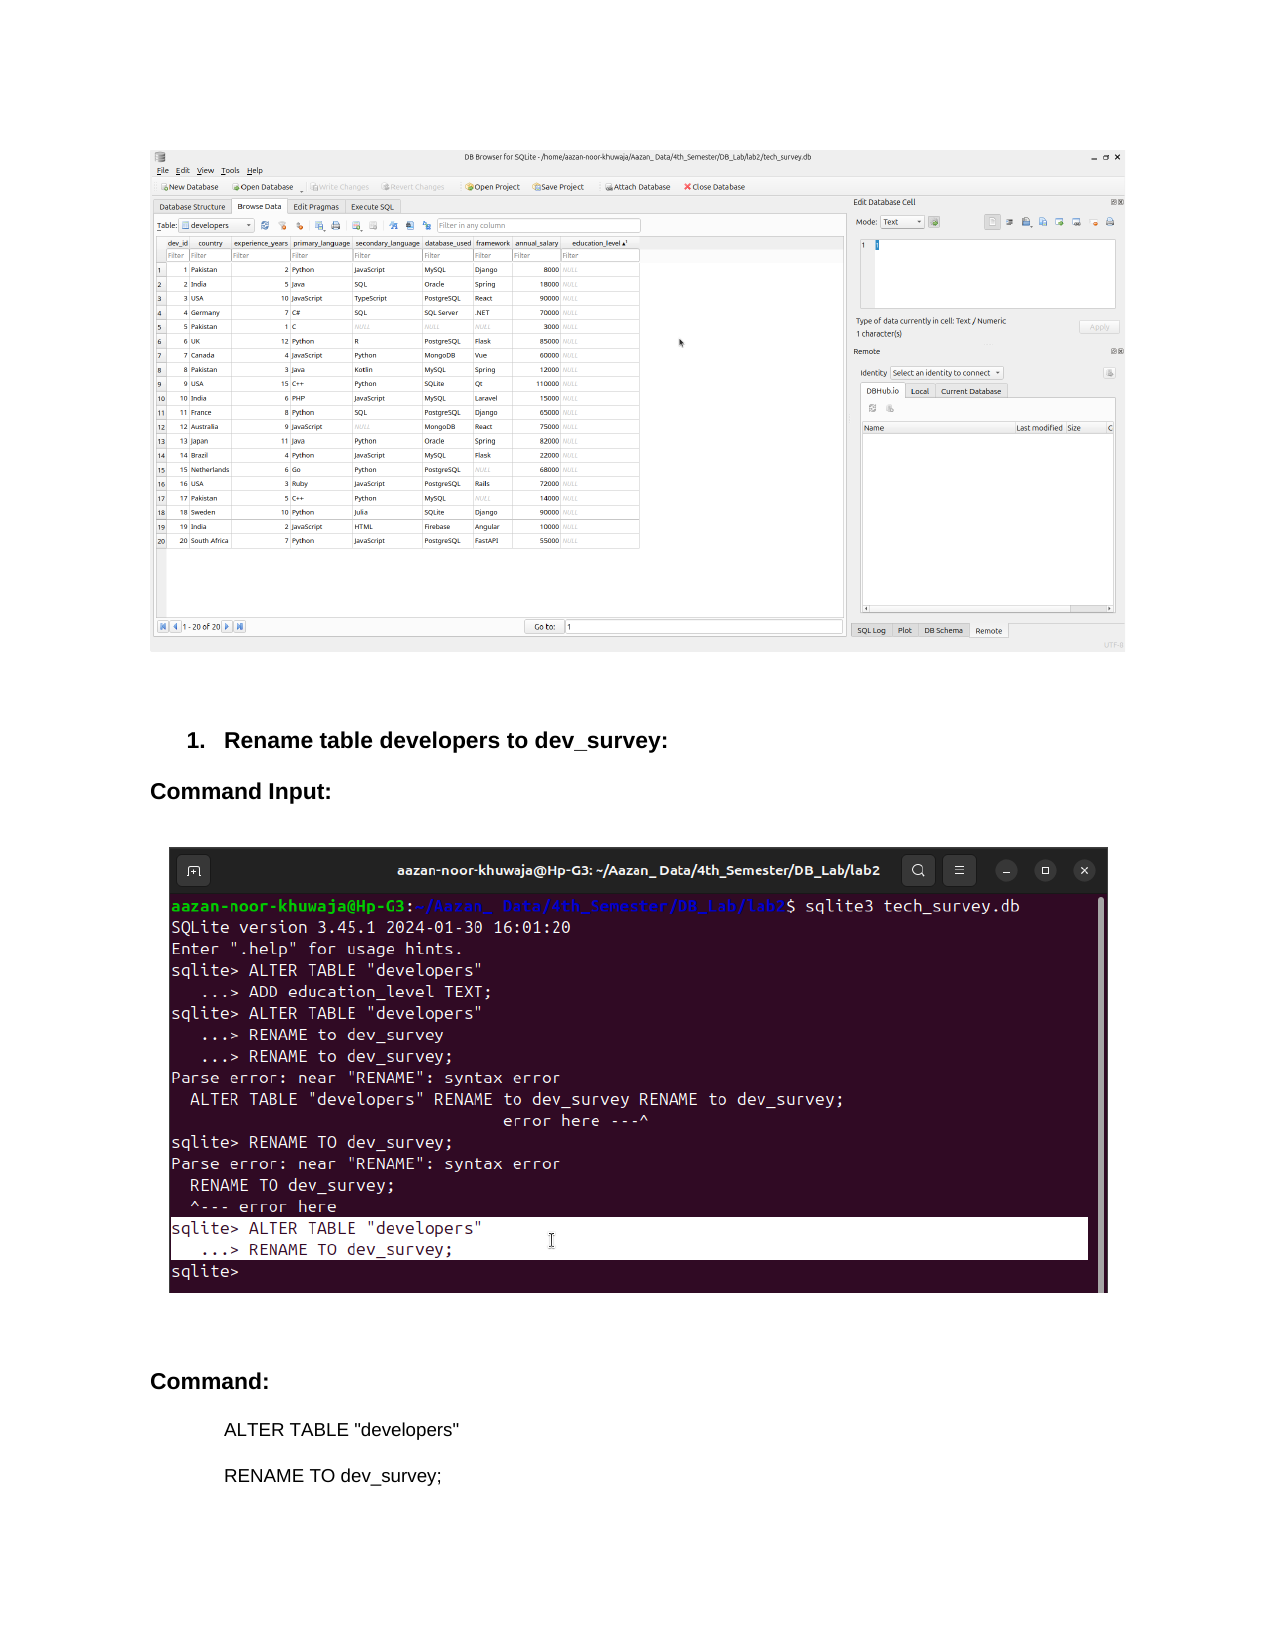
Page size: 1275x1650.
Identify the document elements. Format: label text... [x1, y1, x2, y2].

text RENAME TO dev_survey; [224, 1464, 1125, 1486]
text Command Input: [150, 778, 1125, 804]
text Command: [150, 1368, 1125, 1394]
picture [150, 150, 1125, 652]
text ALTER TABLE "developers" [224, 1419, 1125, 1440]
picture [150, 829, 1125, 1293]
list Rename table developers to dev_survey: [186, 727, 1125, 753]
